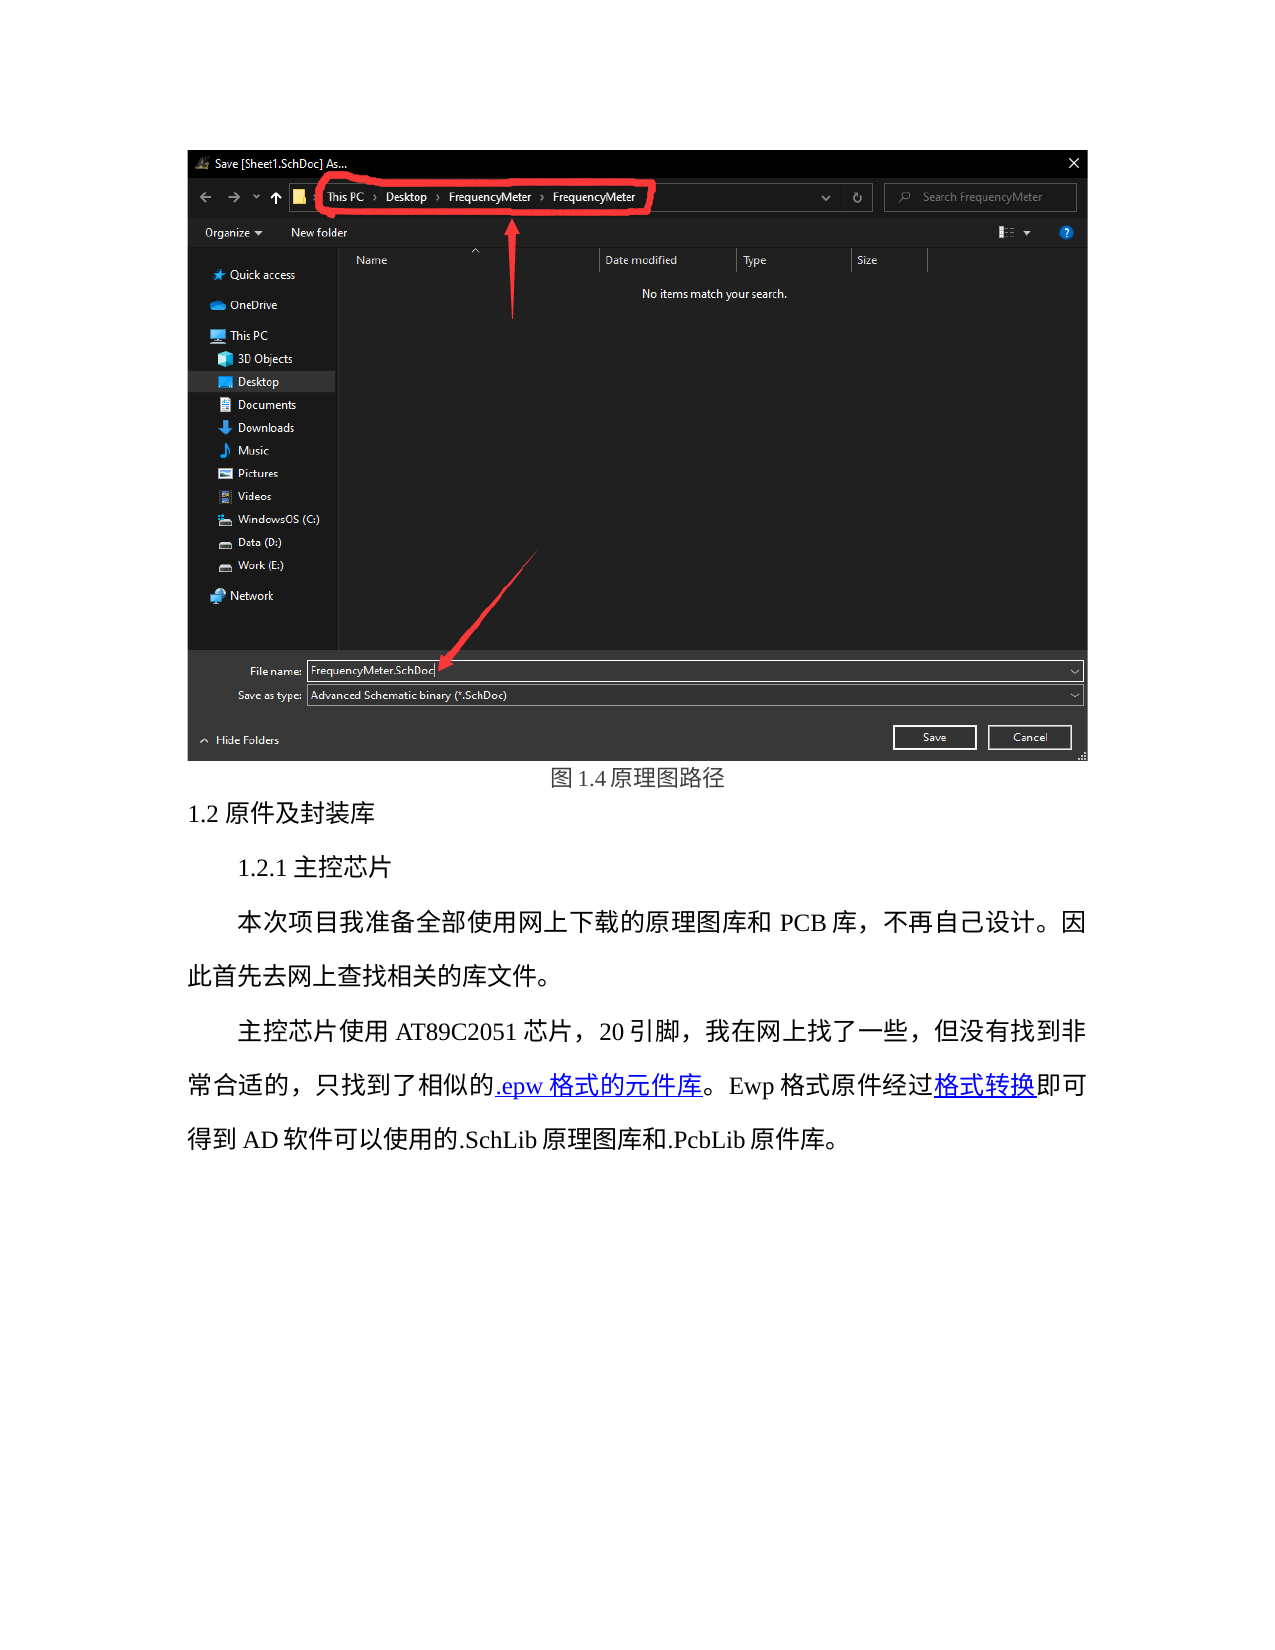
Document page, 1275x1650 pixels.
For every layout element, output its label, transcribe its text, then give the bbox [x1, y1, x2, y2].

picture [187, 150, 1088, 761]
subtitle 1.2.1 主控芯片 [187, 848, 1087, 884]
text 本次项目我准备全部使用网上下载的原理图库和PCB库，不再自己设计。因此首先去网上查找相关的库文件。 [187, 902, 1087, 993]
subtitle 1.2 原件及封装库 [187, 793, 1087, 830]
text 主控芯片使用AT89C2051芯片，20引脚，我在网上找了一些，但没有找到非常合适的，只找到了相似的.epw格式的元件库。Ewp格式原件经过格式转换即可得到AD软件可以使用的.SchLib原理图库和.PcbLib原件库。 [187, 1011, 1087, 1156]
text 图1.4原理图路径 [187, 761, 1087, 793]
